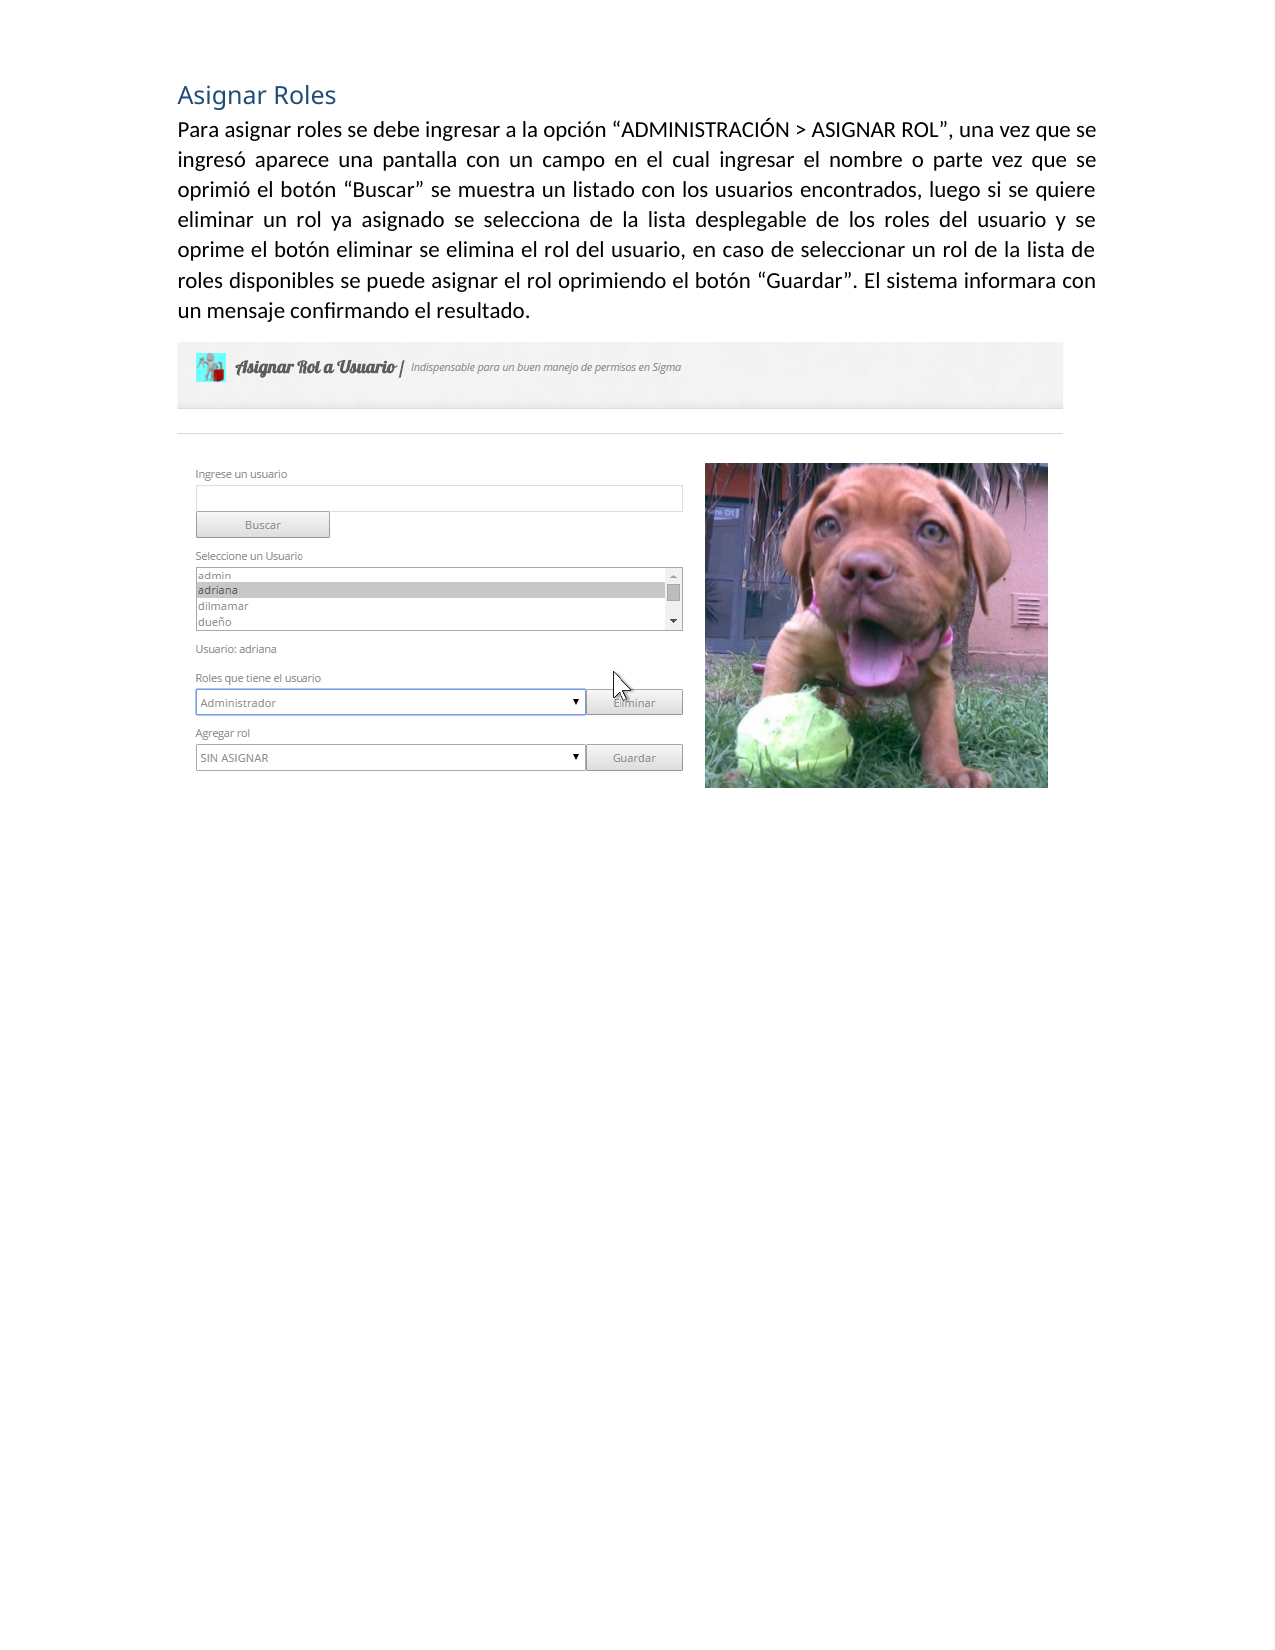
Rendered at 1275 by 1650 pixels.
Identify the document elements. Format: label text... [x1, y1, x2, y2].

subtitle Asignar Roles [177, 78, 1098, 112]
text Para asignar roles se debe ingresar a la opción “ADMINISTRACIÓN > ASIGNAR ROL”, una vez que se ingresó aparece una pantalla con un campo en el cual ingresar el nombre o parte vez que se oprimió el botón “Buscar” se muestra un listado con los usuarios encontrados, luego si se quiere eliminar un rol ya asignado se selecciona de la lista desplegable de los roles del usuario y se oprime el botón eliminar se elimina el rol del usuario, en caso de seleccionar un rol de la lista de roles disponibles se puede asignar el rol oprimiendo el botón “Guardar”. El sistema informara con un mensaje confirmando el resultado. [177, 115, 1098, 324]
picture [177, 342, 1064, 807]
